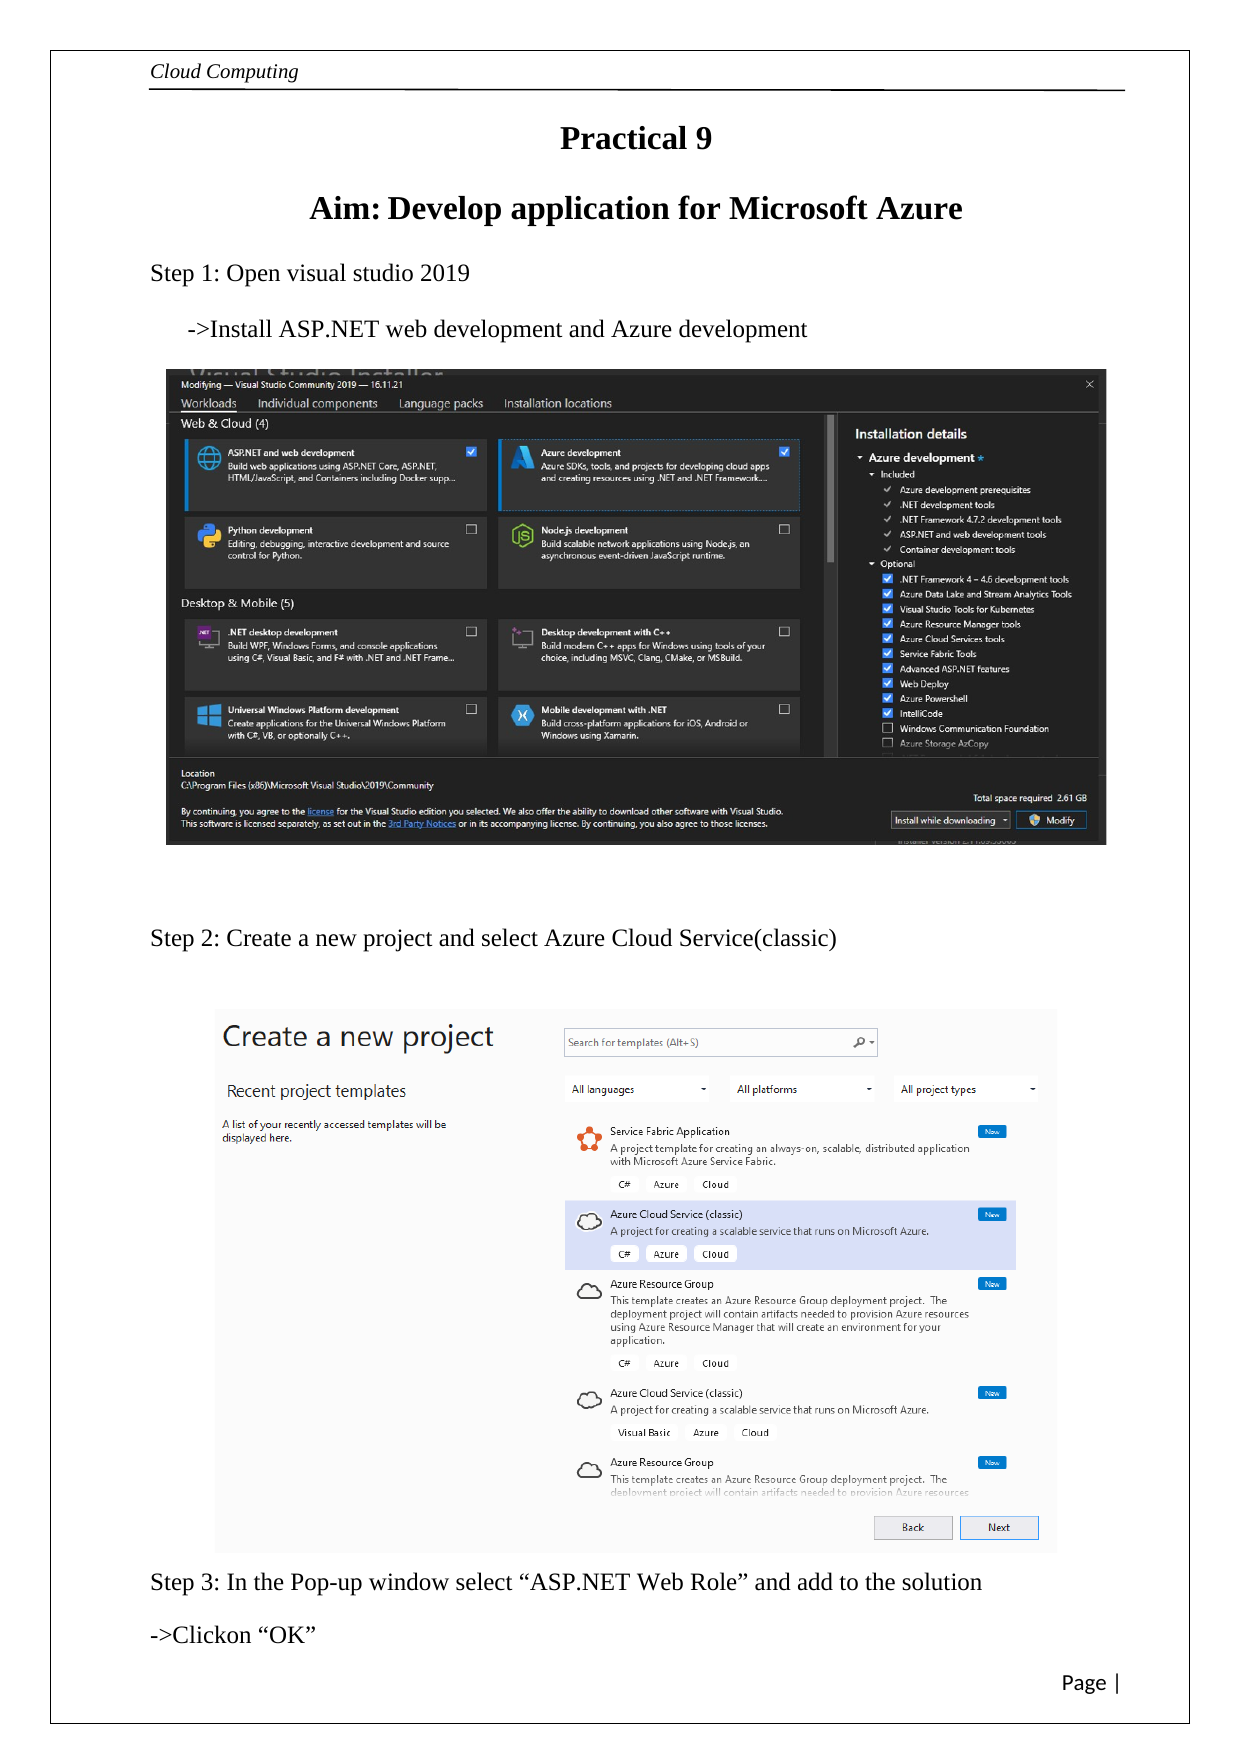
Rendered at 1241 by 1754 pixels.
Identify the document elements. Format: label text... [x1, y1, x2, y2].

text Practical 9 [150, 118, 1122, 156]
text Step 2: Create a new project and select Azure Cloud Service(classic) [150, 923, 1122, 952]
text ->Install ASP.NET web development and Azure development [187, 314, 1122, 342]
picture [166, 369, 1107, 845]
text Aim: Develop application for Microsoft Azure [150, 188, 1122, 226]
text Step 3: In the Pop-up window select “ASP.NET Web Role” and add to the solution [150, 1567, 1122, 1596]
text Step 1: Open visual studio 2019 [150, 258, 1122, 287]
picture [214, 1009, 1058, 1553]
text ->Clickon “OK” [150, 1621, 1122, 1649]
